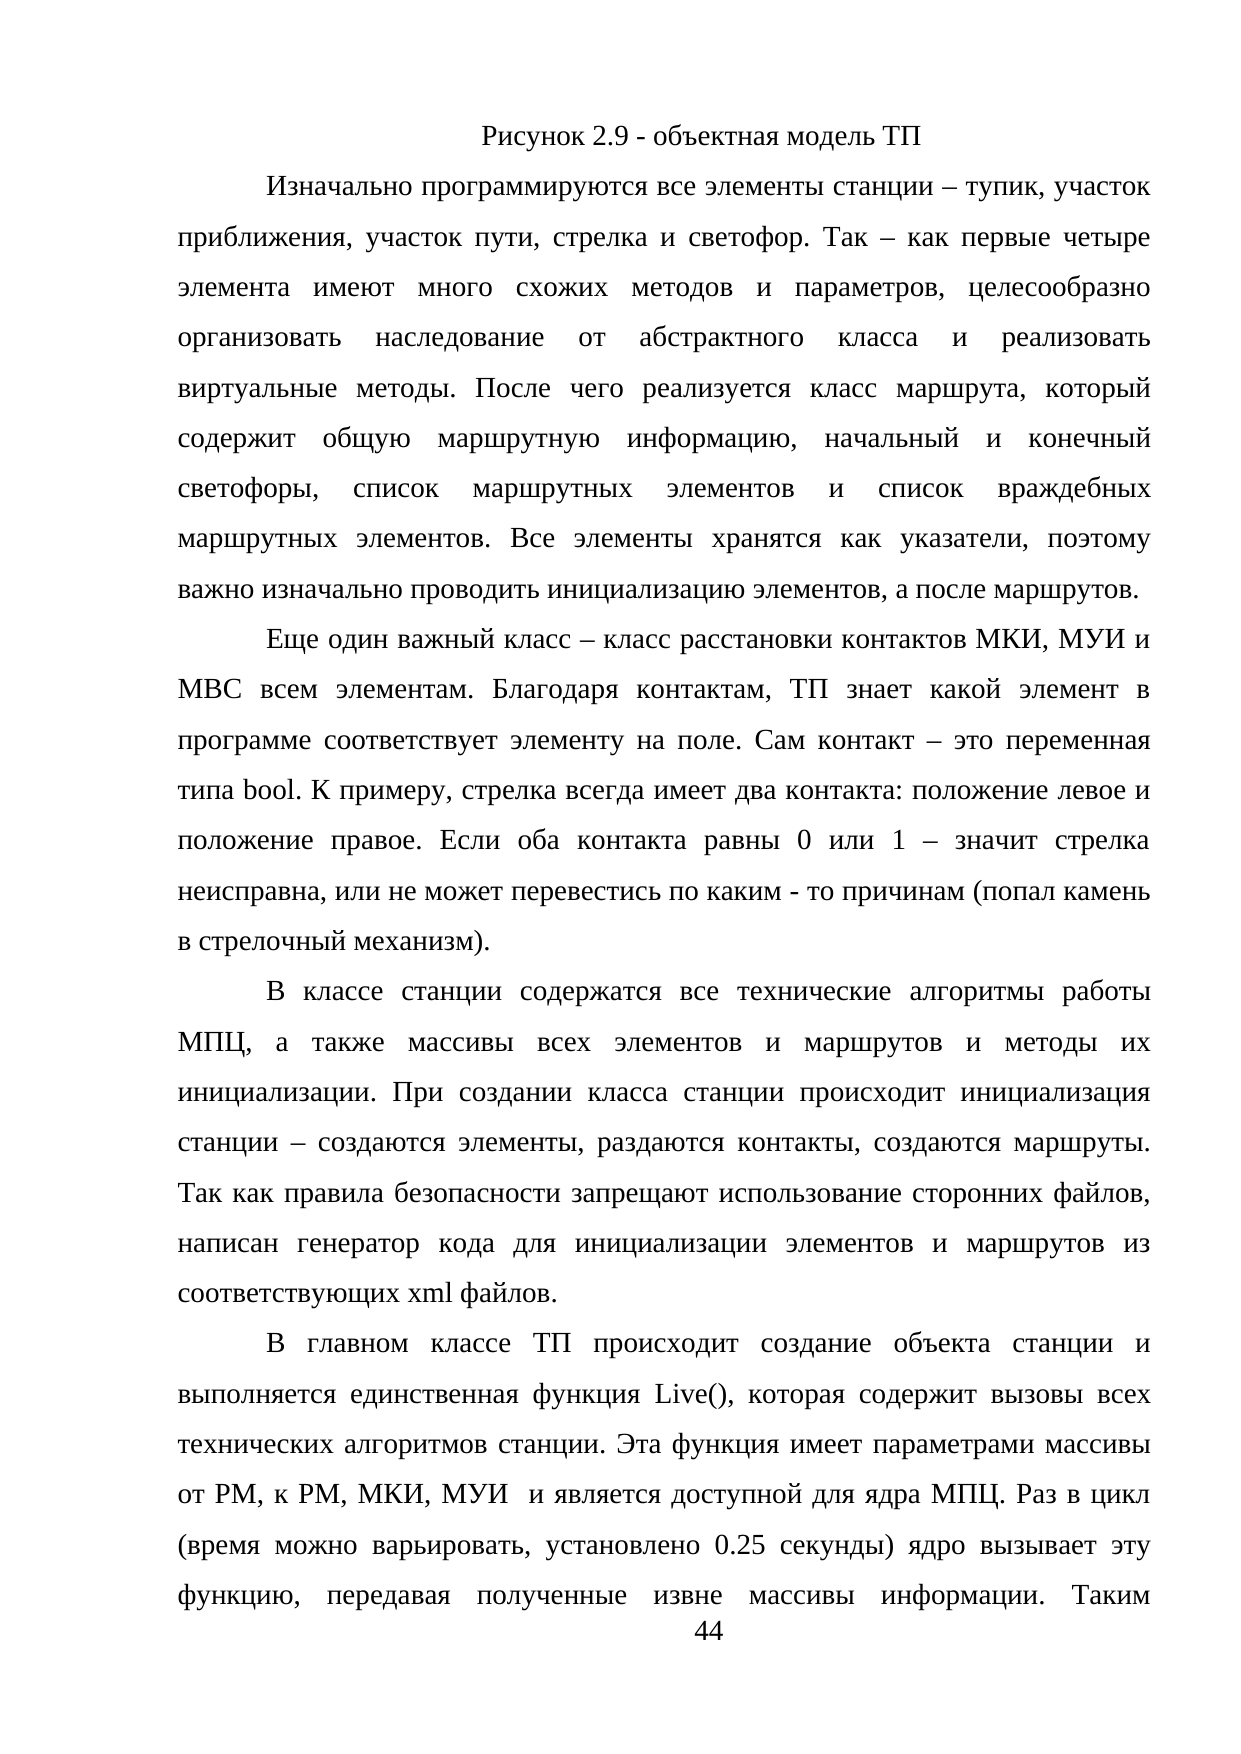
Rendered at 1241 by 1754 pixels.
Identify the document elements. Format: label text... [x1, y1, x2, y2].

text Еще один важный класс – класс расстановки контактов МКИ, МУИ и МВС всем элементам. Благодаря контактам, ТП знает какой элемент в программе соответствует элементу на поле. Сам контакт – это переменная типа bool. К примеру, стрелка всегда имеет два контакта: положение левое и положение правое. Если оба контакта равны 0 или 1 – значит стрелка неисправна, или не может перевестись по каким - то причинам (попал камень в стрелочный механизм). [177, 621, 1152, 957]
text В классе станции содержатся все технические алгоритмы работы МПЦ, а также массивы всех элементов и маршрутов и методы их инициализации. При создании класса станции происходит инициализация станции – создаются элементы, раздаются контакты, создаются маршруты. Так как правила безопасности запрещают использование сторонних файлов, написан генератор кода для инициализации элементов и маршрутов из соответствующих xml файлов. [177, 973, 1152, 1309]
text Изначально программируются все элементы станции – тупик, участок приближения, участок пути, стрелка и светофор. Так – как первые четыре элемента имеют много схожих методов и параметров, целесообразно организовать наследование от абстрактного класса и реализовать виртуальные методы. После чего реализуется класс маршрута, который содержит общую маршрутную информацию, начальный и конечный светофоры, список маршрутных элементов и список враждебных маршрутных элементов. Все элементы хранятся как указатели, поэтому важно изначально проводить инициализацию элементов, а после маршрутов. [177, 168, 1152, 604]
text Рисунок 2.9 - объектная модель ТП [177, 118, 1152, 152]
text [177, 1326, 1152, 1611]
